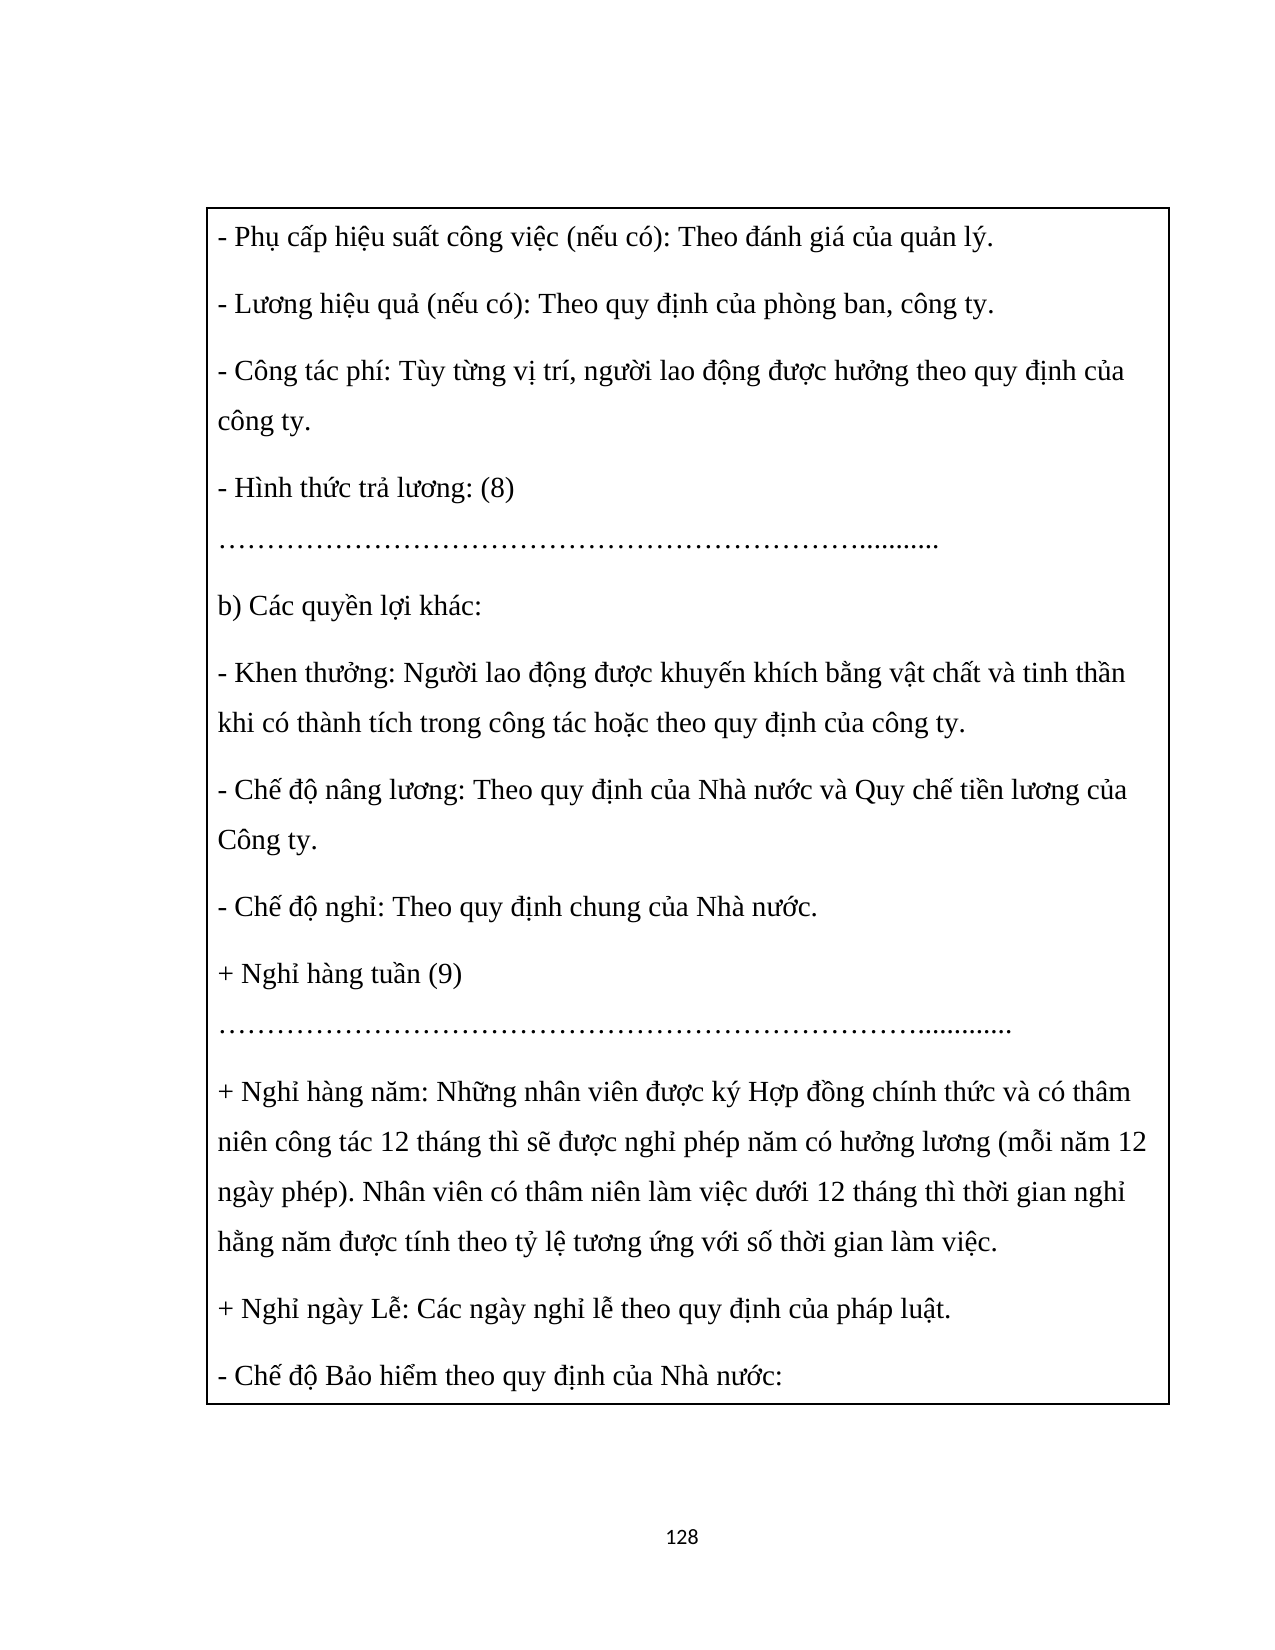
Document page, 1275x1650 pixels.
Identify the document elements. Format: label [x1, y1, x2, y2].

table_header [208, 209, 1168, 1402]
